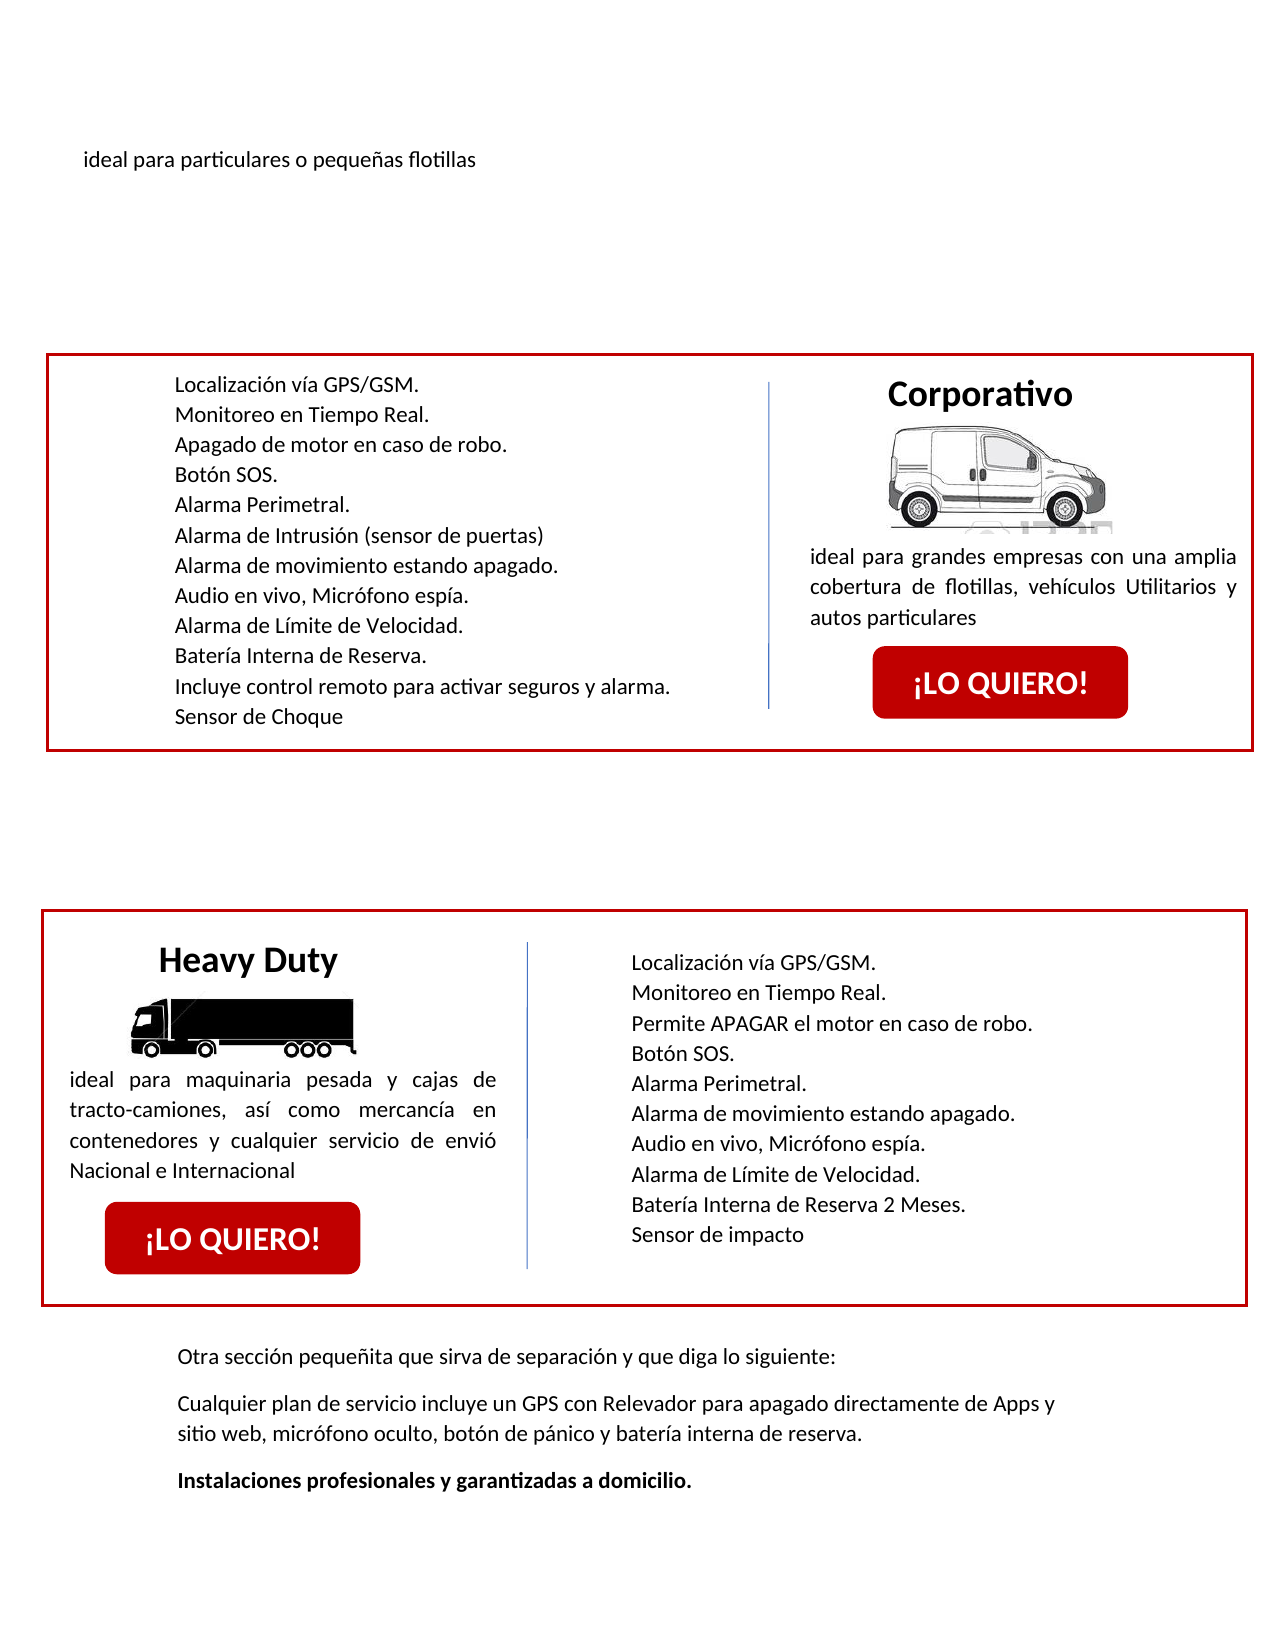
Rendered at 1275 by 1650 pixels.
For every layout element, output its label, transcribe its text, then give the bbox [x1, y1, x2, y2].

picture [124, 991, 359, 1059]
text Cualquier plan de servicio incluye un GPS con Relevador para apagado directamente de Apps y sitio web, micrófono oculto, botón de pánico y batería interna de reserva. [177, 1389, 1098, 1447]
picture [873, 422, 1113, 534]
text Otra sección pequeñita que sirva de separación y que diga lo siguiente: [177, 1342, 1098, 1370]
text Instalaciones profesionales y garantizadas a domicilio. [177, 1466, 1098, 1494]
